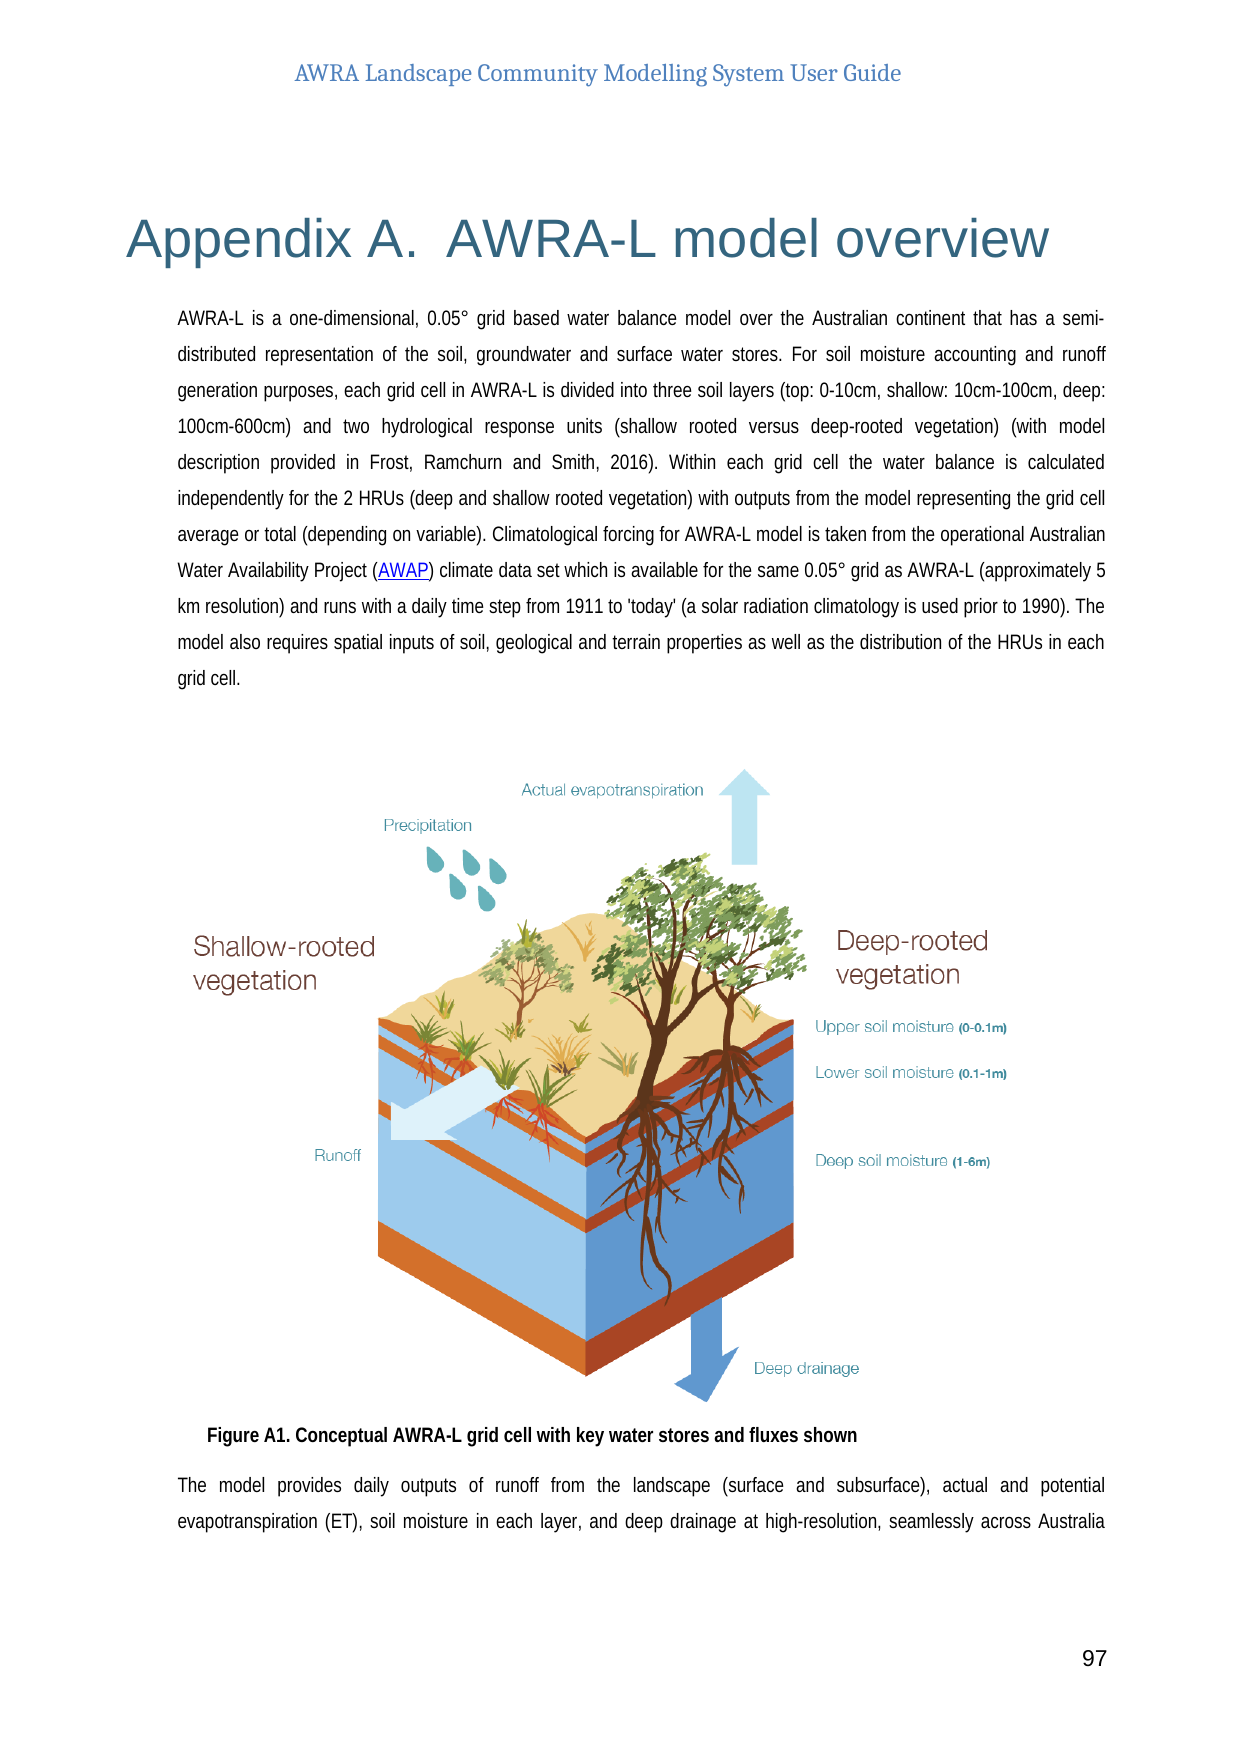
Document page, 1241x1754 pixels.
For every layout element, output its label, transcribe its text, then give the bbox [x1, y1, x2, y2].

text AWRA-L is a one-dimensional, 0.05° grid based water balance model over the Australian continent that has a semi-distributed representation of the soil, groundwater and surface water stores. For soil moisture accounting and runoff generation purposes, each grid cell in AWRA-L is divided into three soil layers (top: 0-10cm, shallow: 10cm-100cm, deep: 100cm-600cm) and two hydrological response units (shallow rooted versus deep-rooted vegetation) (with model description provided in Frost, Ramchurn and Smith, 2016). Within each grid cell the water balance is calculated independently for the 2 HRUs (deep and shallow rooted vegetation) with outputs from the model representing the grid cell average or total (depending on variable). Climatological forcing for AWRA-L model is taken from the operational Australian Water Availability Project (AWAP) climate data set which is available for the same 0.05° grid as AWRA-L (approximately 5 km resolution) and runs with a daily time step from 1911 to 'today' (a solar radiation climatology is used prior to 1990). The model also requires spatial inputs of soil, geological and terrain properties as well as the distribution of the HRUs in each grid cell. [177, 306, 1107, 690]
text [177, 1473, 1107, 1533]
subtitle AWRA-L model overview [126, 207, 1107, 269]
picture [181, 762, 1016, 1409]
text Figure A1. Conceptual AWRA-L grid cell with key water stores and fluxes shown [148, 1421, 1107, 1448]
